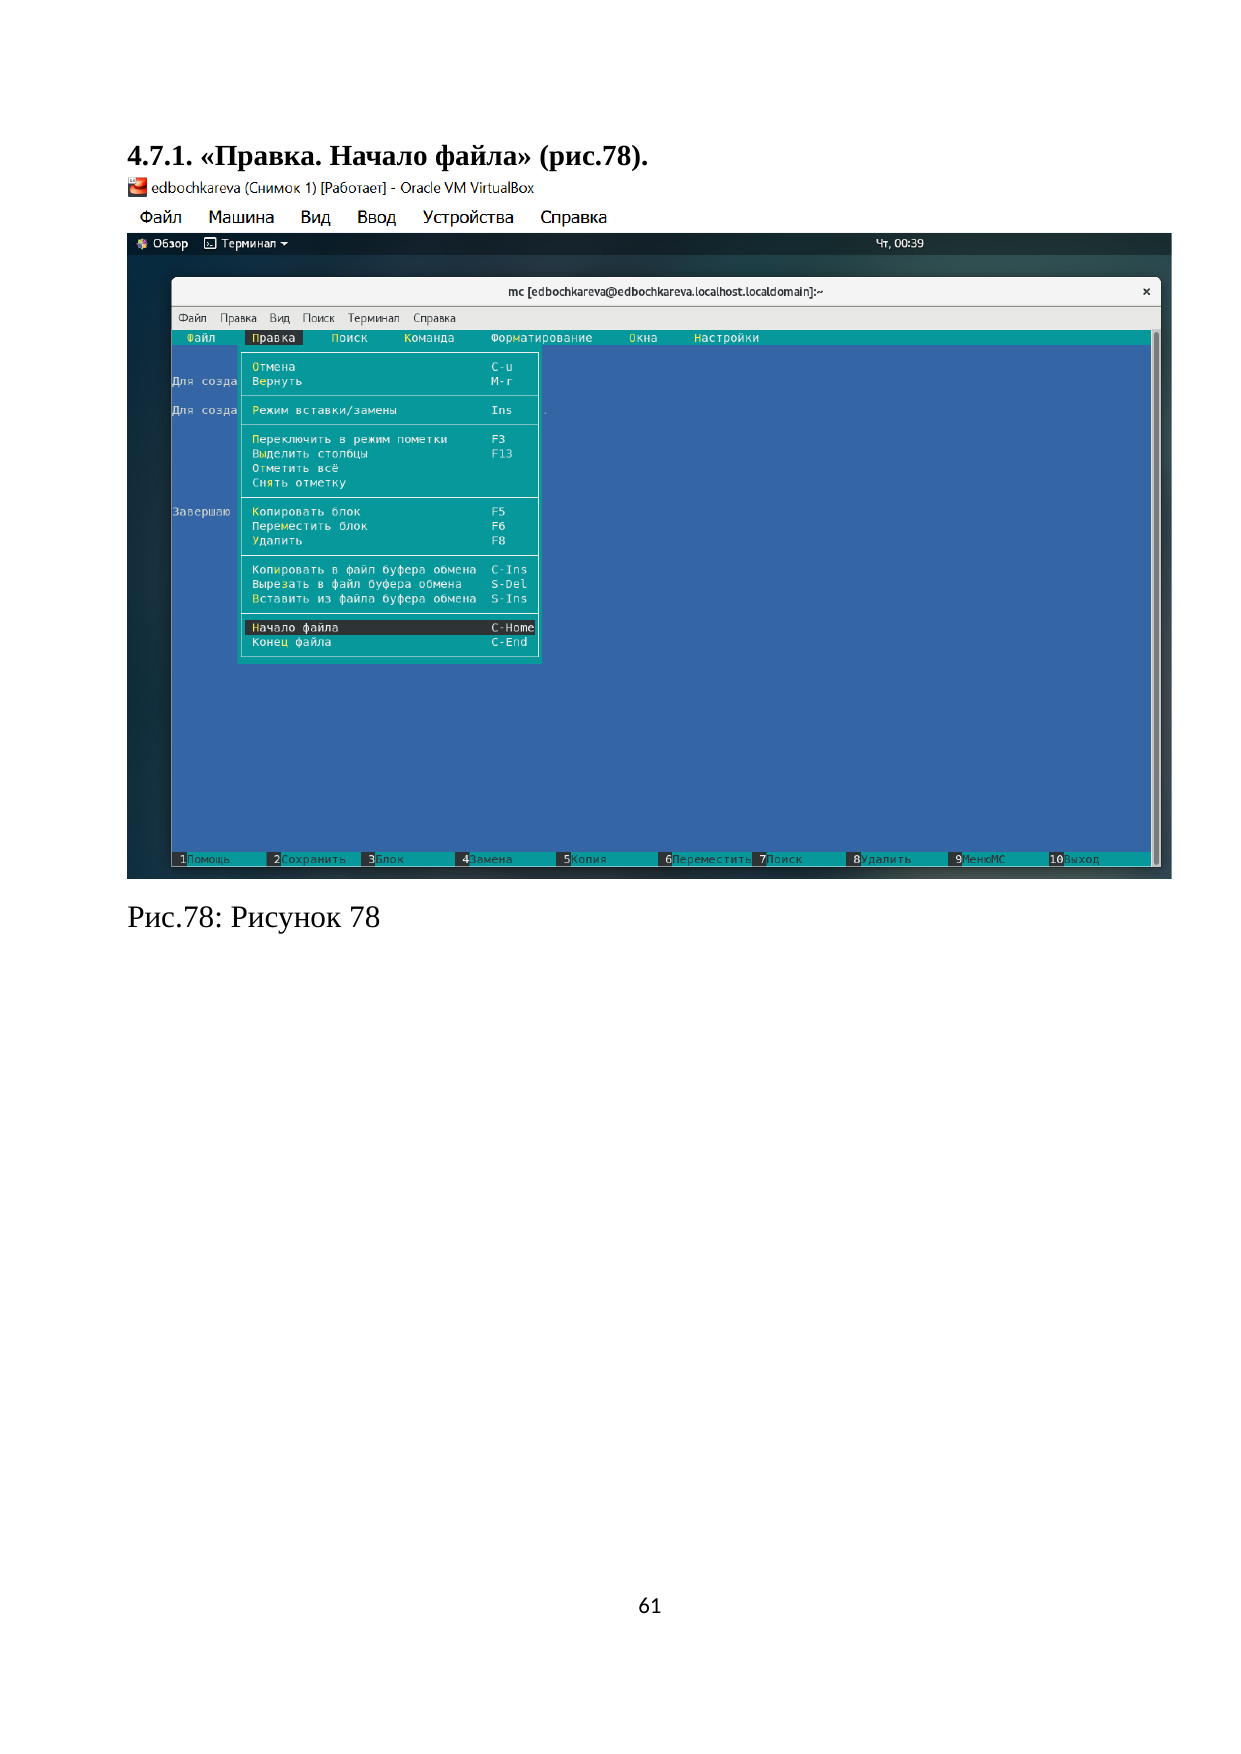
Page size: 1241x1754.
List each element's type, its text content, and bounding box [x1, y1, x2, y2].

subtitle 4.7.1. «Правка. Начало файла» (рис.78). [127, 138, 1172, 171]
text Рис.78: Рисунок 78 [127, 898, 1172, 934]
picture [127, 173, 1172, 879]
